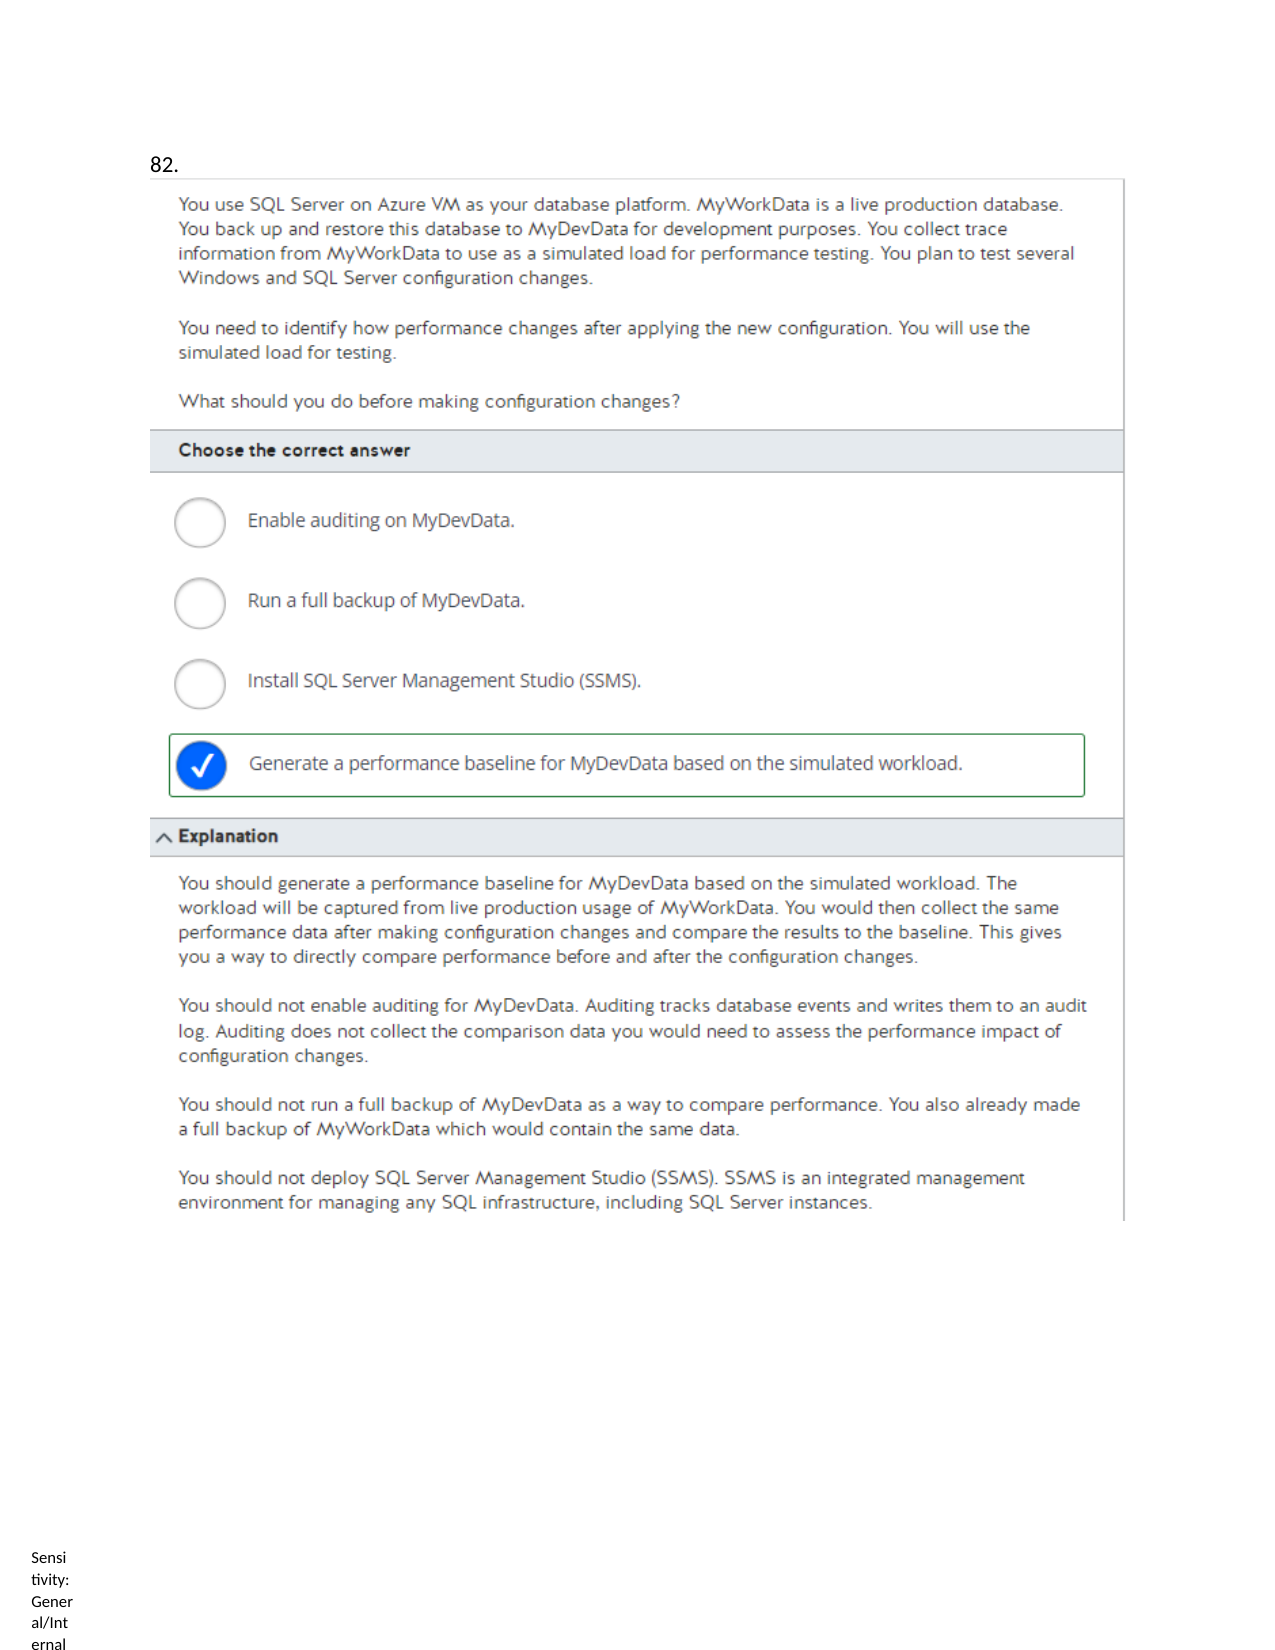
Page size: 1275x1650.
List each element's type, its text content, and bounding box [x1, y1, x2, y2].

picture [150, 178, 1125, 1221]
text 82. [150, 150, 1125, 178]
